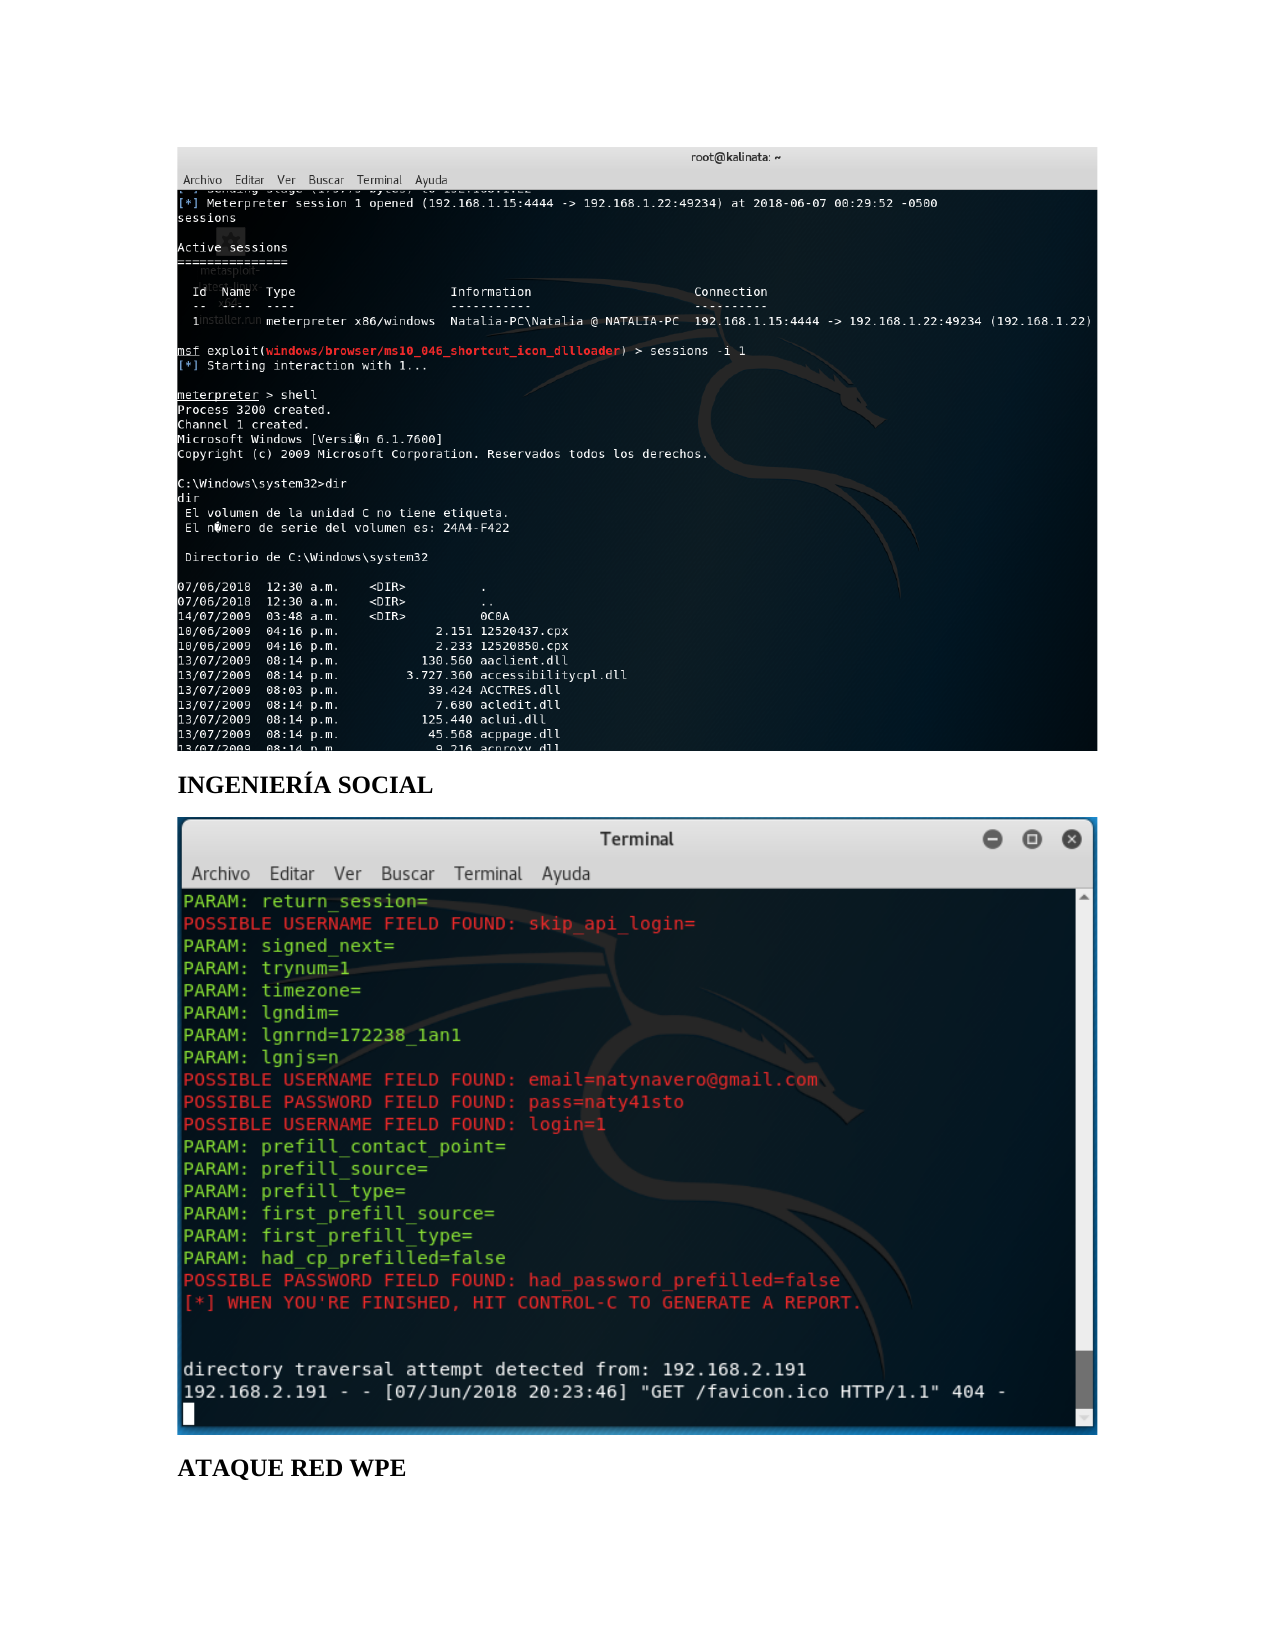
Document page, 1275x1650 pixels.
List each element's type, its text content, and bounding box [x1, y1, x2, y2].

text ATAQUE RED WPE [177, 1453, 1098, 1482]
picture [177, 147, 1098, 751]
picture [177, 817, 1098, 1435]
text INGENIERÍA SOCIAL [177, 770, 1098, 798]
